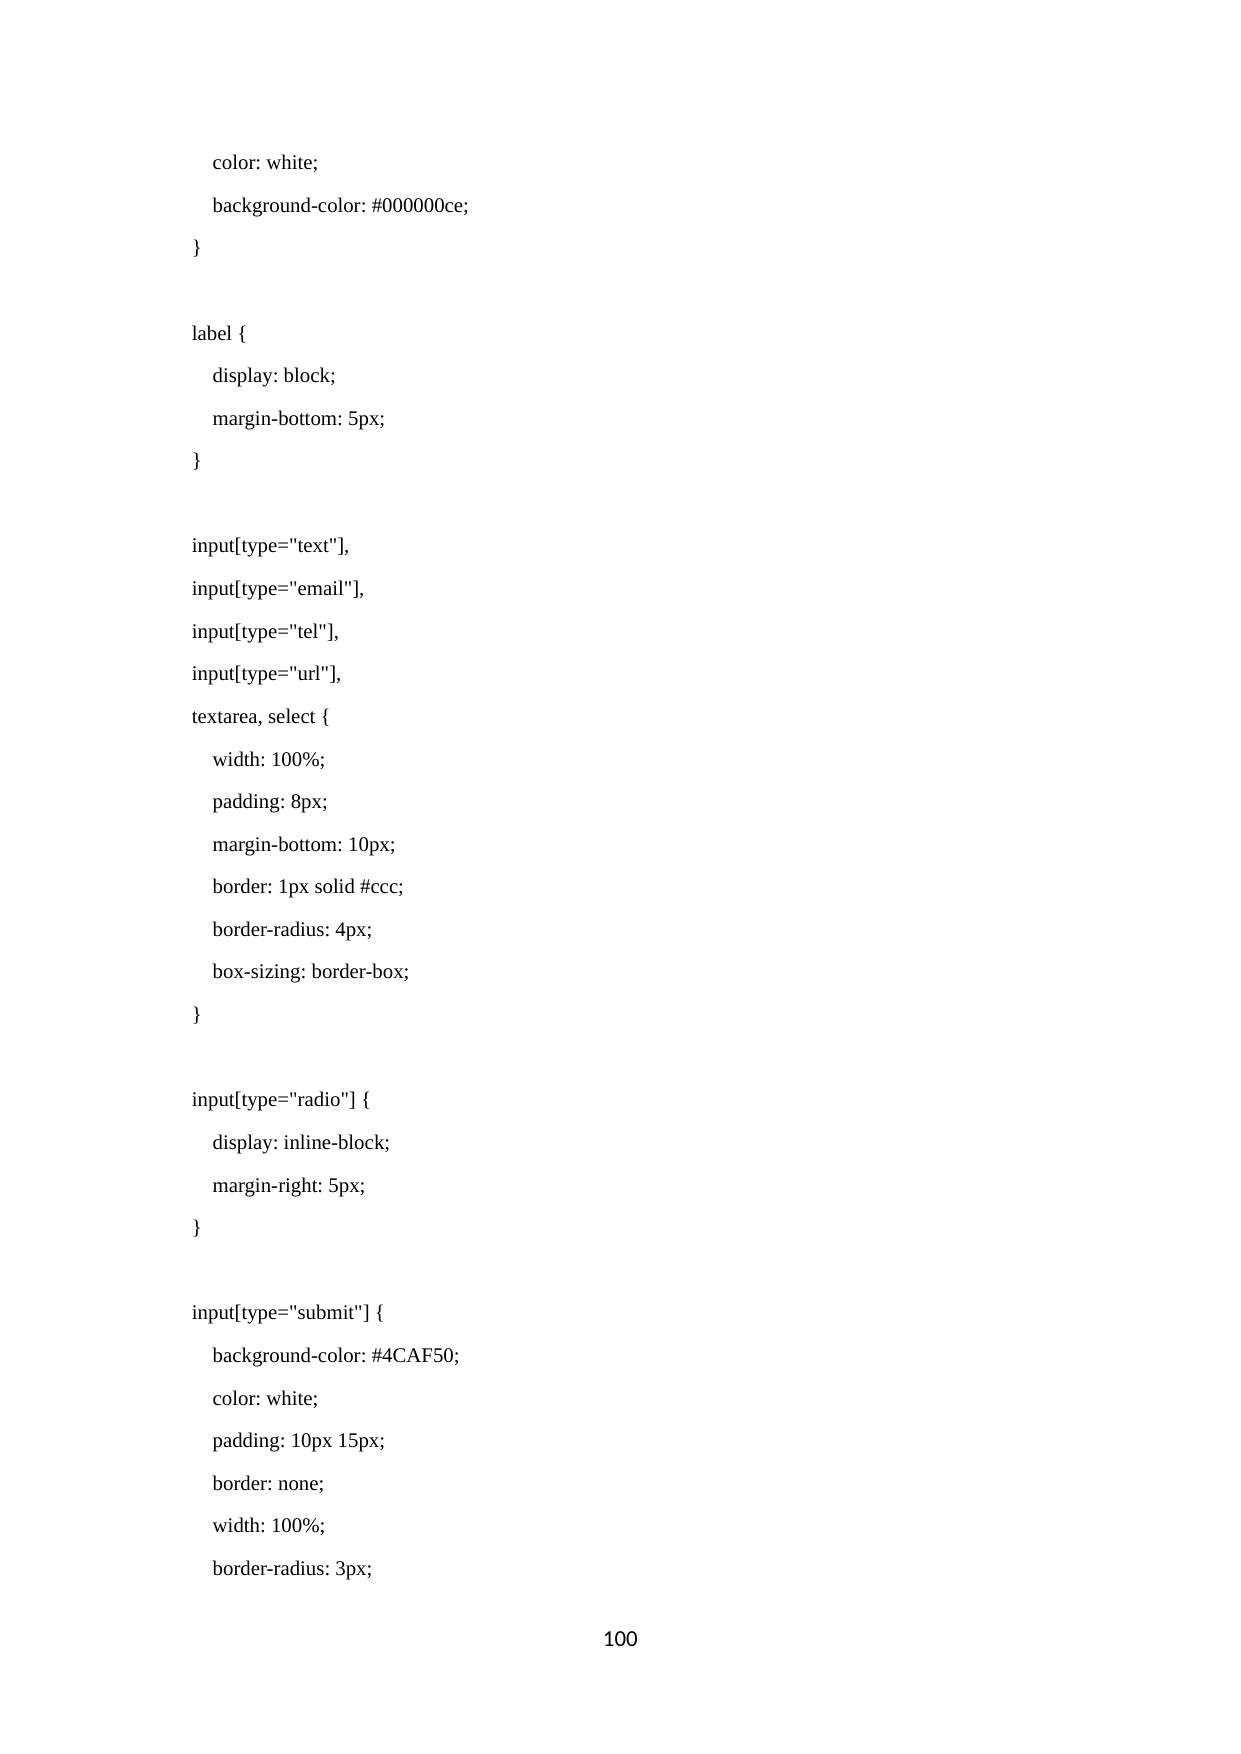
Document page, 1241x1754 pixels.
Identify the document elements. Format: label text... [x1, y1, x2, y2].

text width: 100%; [150, 1513, 1090, 1537]
text border: 1px solid #ccc; [150, 874, 1090, 898]
text border-radius: 4px; [150, 917, 1090, 941]
text margin-right: 5px; [150, 1172, 1090, 1197]
text background-color: #4CAF50; [150, 1343, 1090, 1367]
text textarea, select { [150, 704, 1090, 728]
text display: inline-block; [150, 1130, 1090, 1154]
text input[type="url"], [150, 661, 1090, 685]
text input[type="email"], [150, 576, 1090, 600]
text border-radius: 3px; [150, 1556, 1090, 1580]
text } [150, 1215, 1090, 1239]
text color: white; [150, 1386, 1090, 1409]
text } [150, 1002, 1090, 1026]
text color: white; [150, 150, 1090, 174]
text input[type="radio"] { [150, 1087, 1090, 1111]
text margin-bottom: 5px; [150, 406, 1090, 430]
text label { [150, 320, 1090, 344]
text } [150, 235, 1090, 259]
text input[type="tel"], [150, 619, 1090, 643]
text width: 100%; [150, 746, 1090, 771]
text } [150, 448, 1090, 472]
text padding: 8px; [150, 789, 1090, 813]
text input[type="submit"] { [150, 1300, 1090, 1324]
text box-sizing: border-box; [150, 959, 1090, 983]
text display: block; [150, 363, 1090, 387]
text input[type="text"], [150, 533, 1090, 557]
text padding: 10px 15px; [150, 1428, 1090, 1452]
text border: none; [150, 1471, 1090, 1495]
text background-color: #000000ce; [150, 193, 1090, 217]
text margin-bottom: 10px; [150, 832, 1090, 856]
